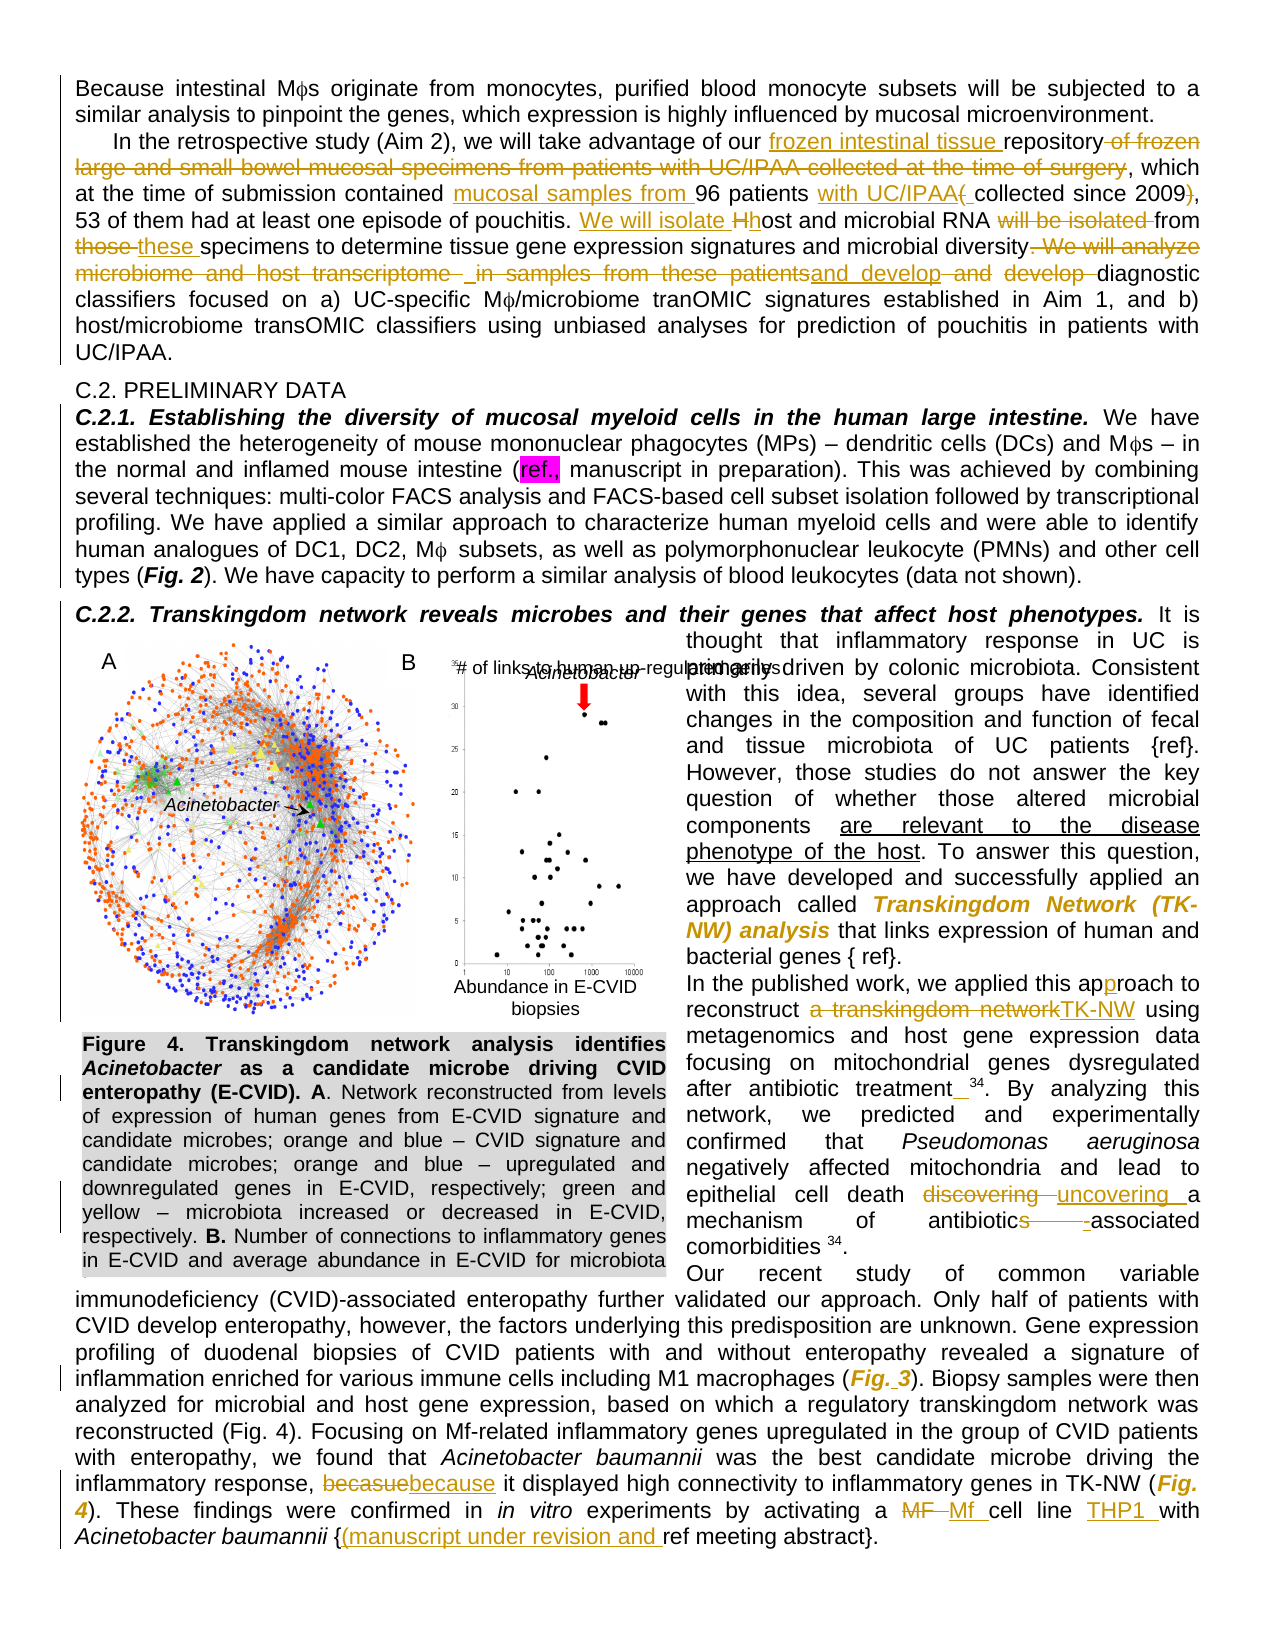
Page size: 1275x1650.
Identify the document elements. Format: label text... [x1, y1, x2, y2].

text C.2.1. Establishing the diversity of mucosal myeloid cells in the human large intestine. We have established the heterogeneity of mouse mononuclear phagocytes (MPs) – dendritic cells (DCs) and Ms – in the normal and inflamed mouse intestine (ref., manuscript in preparation). This was achieved by combining several techniques: multi-color FACS analysis and FACS-based cell subset isolation followed by transcriptional profiling. We have applied a similar approach to characterize human myeloid cells and were able to identify human analogues of DC1, DC2, Msubsets, as well as polymorphonuclear leukocyte (PMNs) and other cell types (Fig. 2). We have capacity to perform a similar analysis of blood leukocytes (data not shown). [75, 404, 1200, 588]
text Our recent study of common variable immunodeficiency (CVID)-associated enteropathy further validated our approach. Only half of patients with CVID develop enteropathy, however, the factors underlying this predisposition are unknown. Gene expression profiling of duodenal biopsies of CVID patients with and without enteropathy revealed a signature of inflammation enriched for various immune cells including M1 macrophages (Fig.3). Biopsy samples were then analyzed for microbial and host gene expression, based on which a regulatory transkingdom network was reconstructed (Fig. 4). Focusing on Mf-related inflammatory genes upregulated in the group of CVID patients with enteropathy, we found that Acinetobacter baumannii was the best candidate microbe driving the inflammatory response, it displayed high connectivity to inflammatory genes in TK-NW (Fig. 4). These findings were confirmed in in vitro experiments by activating a cell line with Acinetobacter baumannii {ref meeting abstract}. [75, 1259, 1200, 1549]
text Because intestinal Ms originate from monocytes, purified blood monocyte subsets will be subjected to a similar analysis to pinpoint the genes, which expression is highly influenced by mucosal microenvironment. [75, 75, 1200, 128]
picture [449, 655, 647, 979]
text C.2. PRELIMINARY DATA [75, 377, 1237, 404]
text In the published work, we applied this aproach to reconstruct using metagenomics and host gene expression data focusing on mitochondrial genes dysregulated after antibiotic treatment34. By analyzing this network, we predicted and experimentally confirmed that Pseudomonas aeruginosa negatively affected mitochondria and lead to epithelial cell death a mechanism of antibioticassociated comorbidities 34. [75, 970, 1200, 1259]
text In the retrospective study (Aim 2), we will take advantage of our repository, which at the time of submission contained 96 patients collected since 2009, 53 of them had at least one episode of pouchitis. ost and microbial RNA from specimens to determine tissue gene expression signatures and microbial diversity diagnostic classifiers focused on a) UC-specific M/microbiome tranOMIC signatures established in Aim 1, and b) host/microbiome transOMIC classifiers using unbiased analyses for prediction of pouchitis in patients with UC/IPAA. [75, 128, 1200, 365]
picture [79, 642, 416, 1016]
